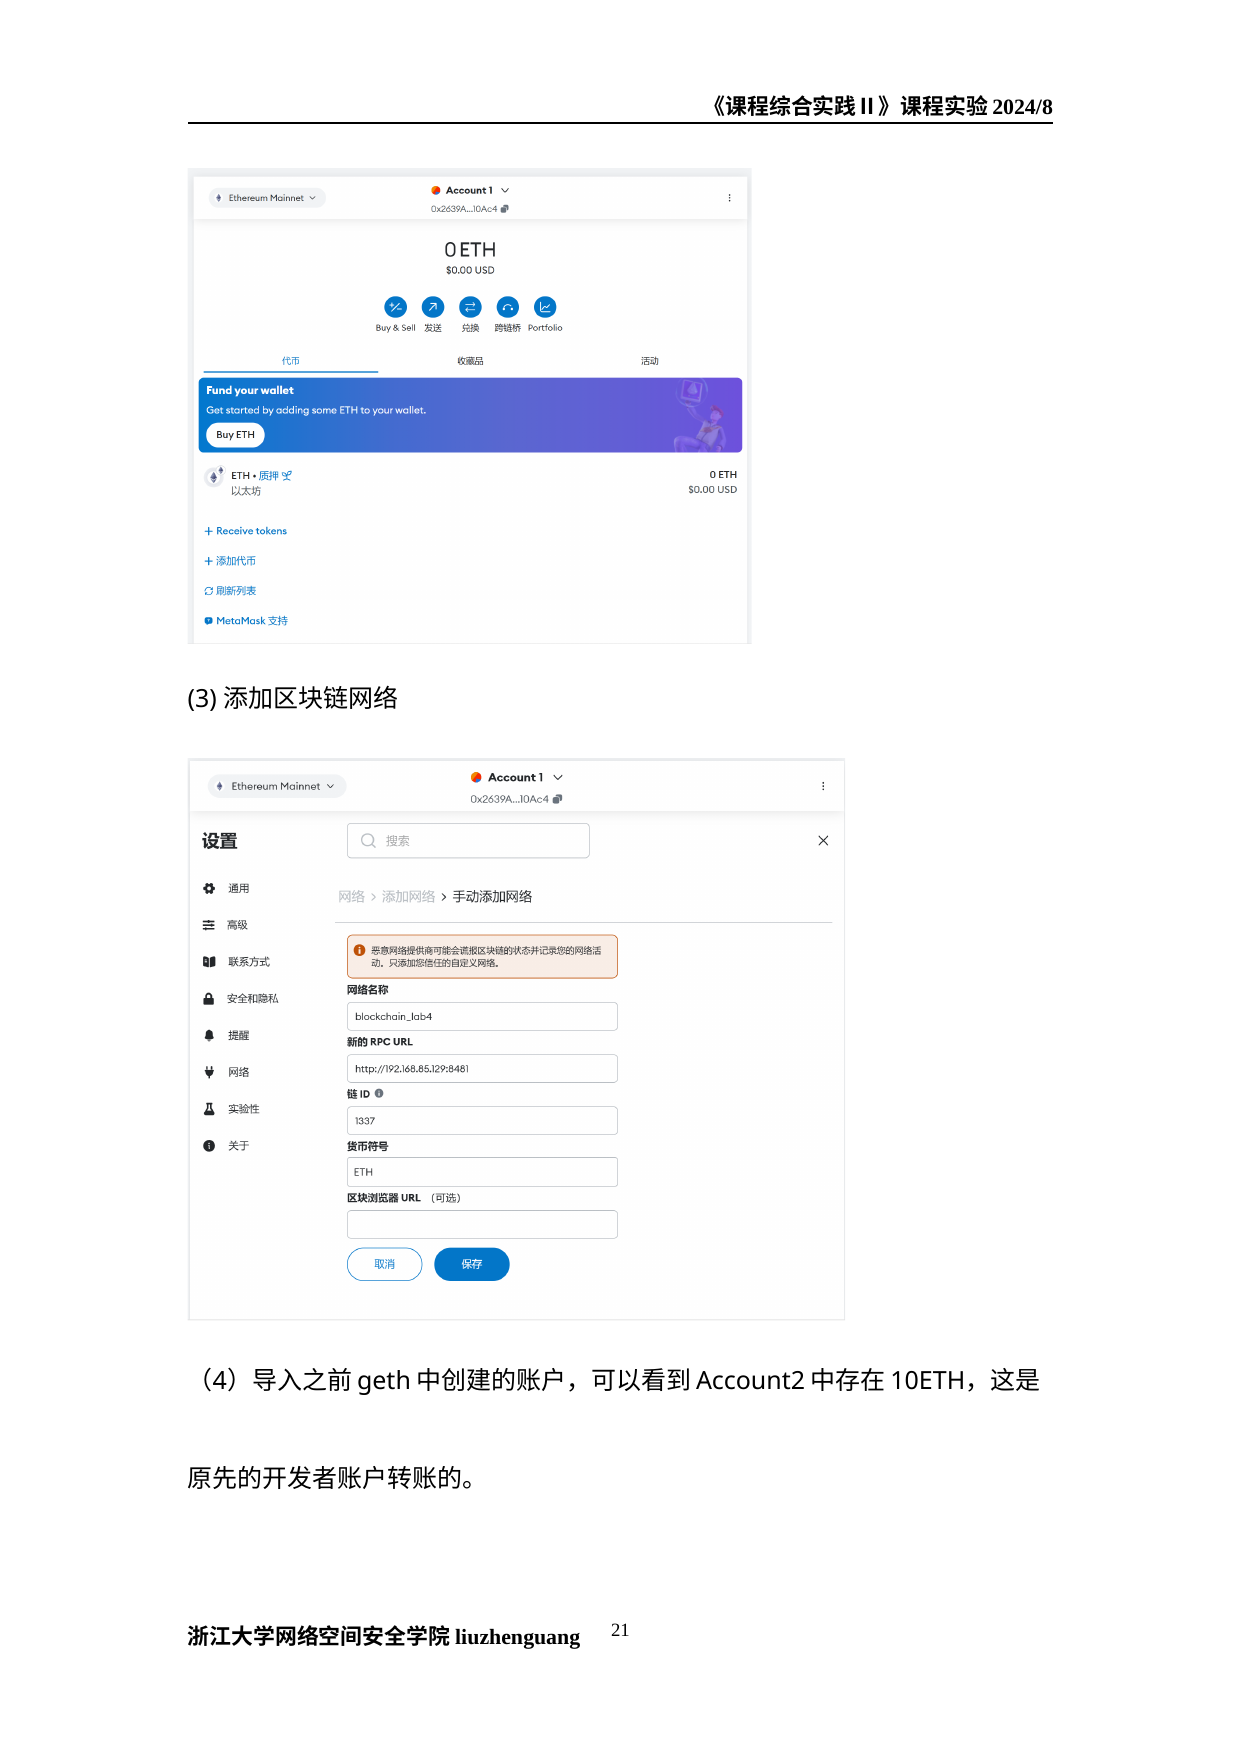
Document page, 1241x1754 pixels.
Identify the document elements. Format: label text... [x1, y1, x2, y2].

picture [187, 758, 846, 1321]
picture [187, 168, 752, 644]
text （4）导入之前geth中创建的账户，可以看到Account2中存在10ETH，这是原先的开发者账户转账的。 [187, 1346, 1053, 1509]
list 添加区块链网络 [187, 664, 1053, 729]
